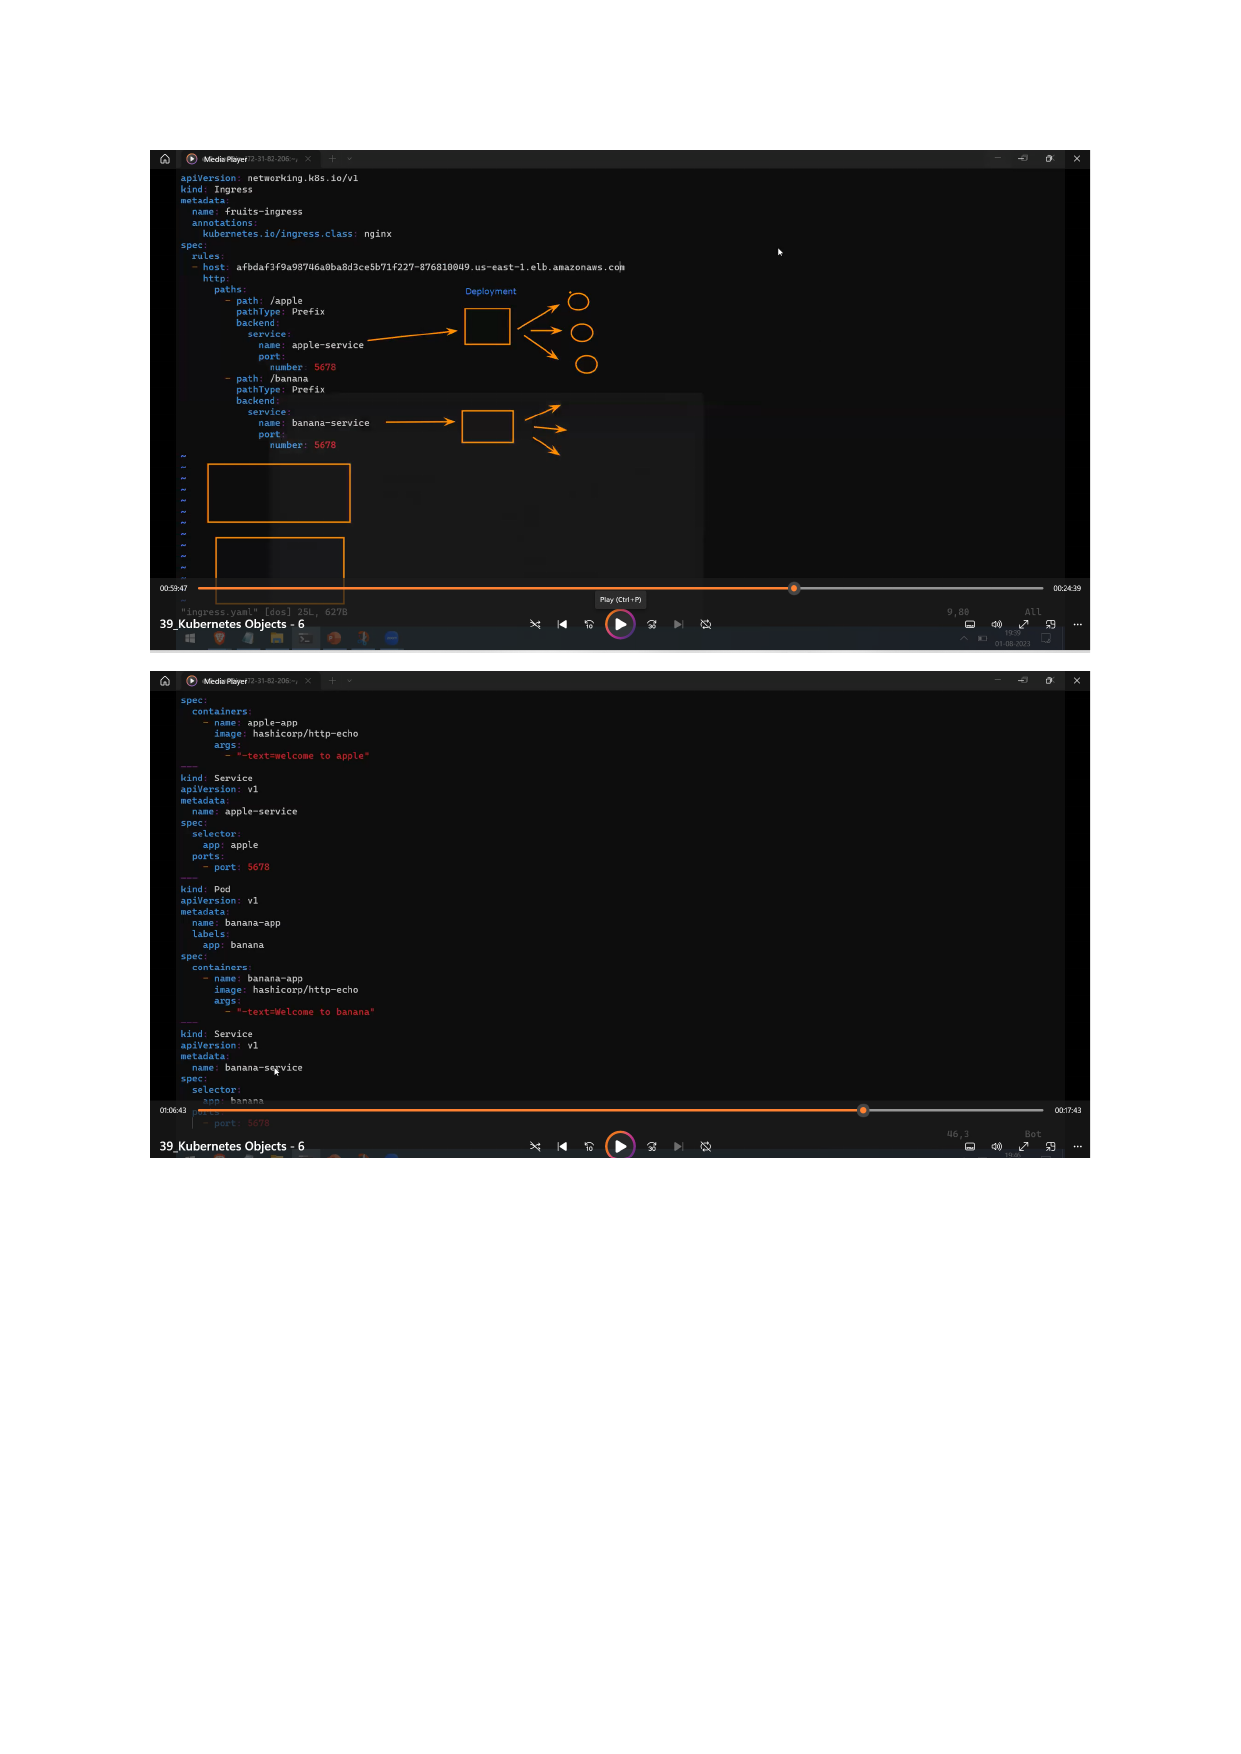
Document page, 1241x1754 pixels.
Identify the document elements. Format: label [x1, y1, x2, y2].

picture [150, 671, 1091, 1158]
picture [150, 150, 1091, 653]
